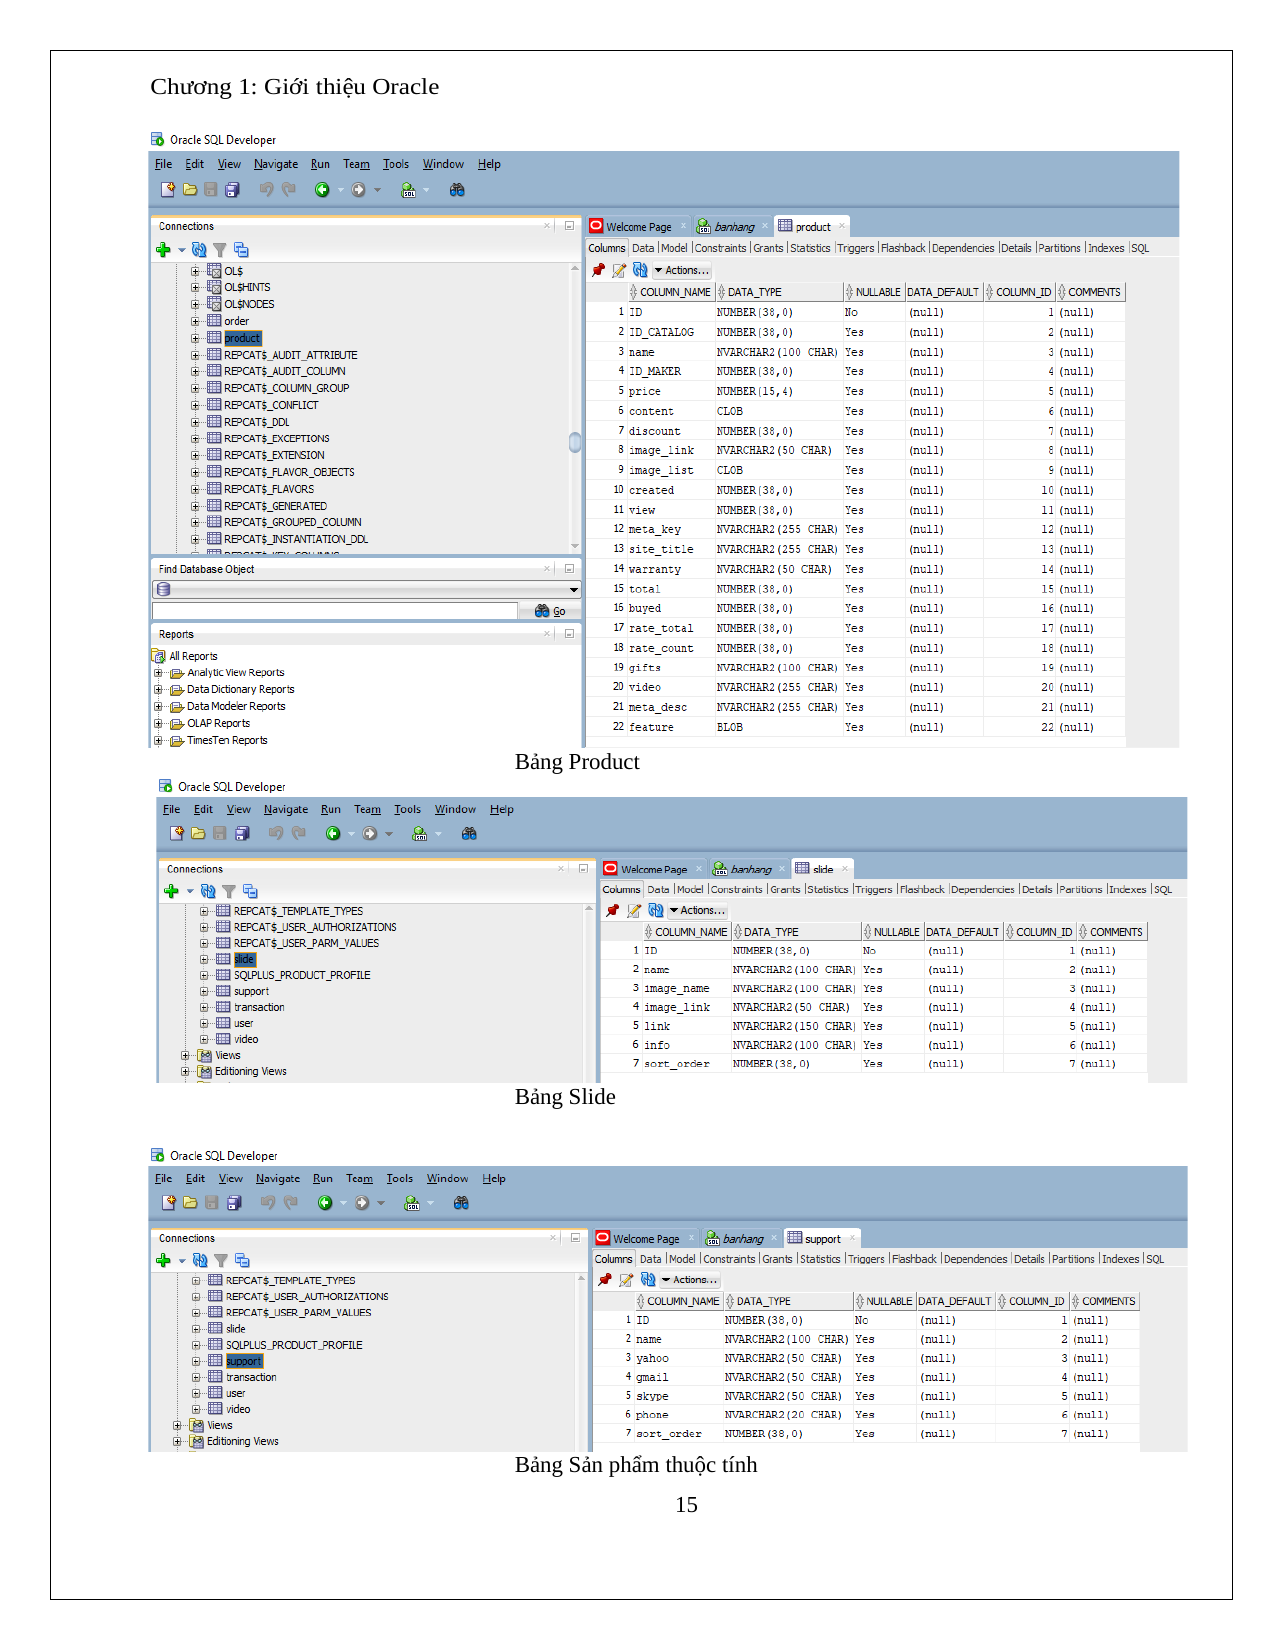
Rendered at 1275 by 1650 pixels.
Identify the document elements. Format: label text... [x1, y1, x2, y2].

picture [148, 1144, 1188, 1452]
text Bảng Slide [439, 801, 1232, 1109]
text Bảng Product [514, 117, 1232, 774]
picture [148, 128, 1180, 748]
text Bảng Sản phẩm thuộc tính [439, 1136, 1232, 1478]
picture [156, 775, 1188, 1083]
